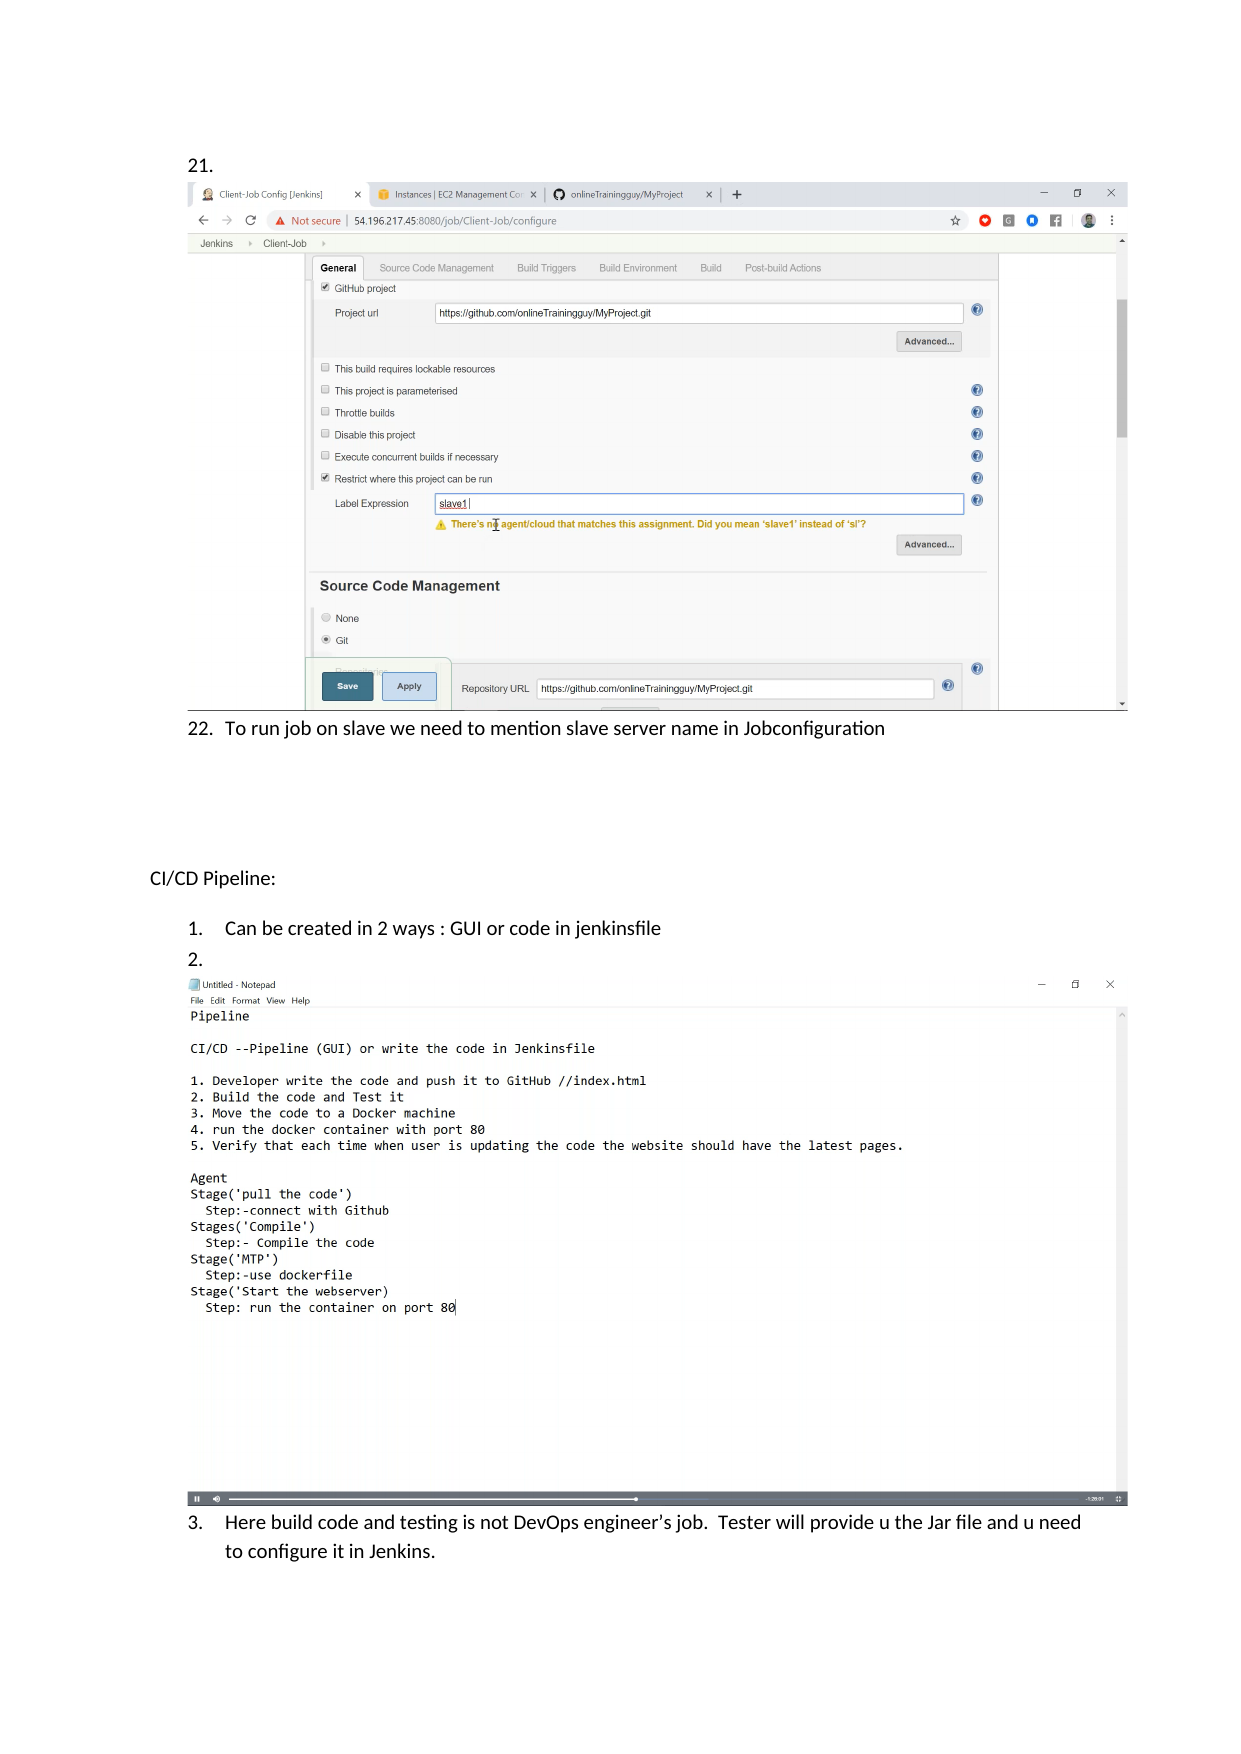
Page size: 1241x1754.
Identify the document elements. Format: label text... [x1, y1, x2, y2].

list To run job on slave we need to mention slave server name in Jobconfiguration [187, 715, 1090, 741]
list Can be created in 2 ways : GUI or code in jenkinsfile [187, 915, 1090, 941]
picture [187, 182, 1128, 711]
list Here build code and testing is not DevOps engineer’s job. Tester will provide u the Jar file and u need to configure it in Jenkins. [187, 1509, 1090, 1564]
text CI/CD Pipeline: [150, 865, 1090, 891]
picture [187, 976, 1128, 1506]
